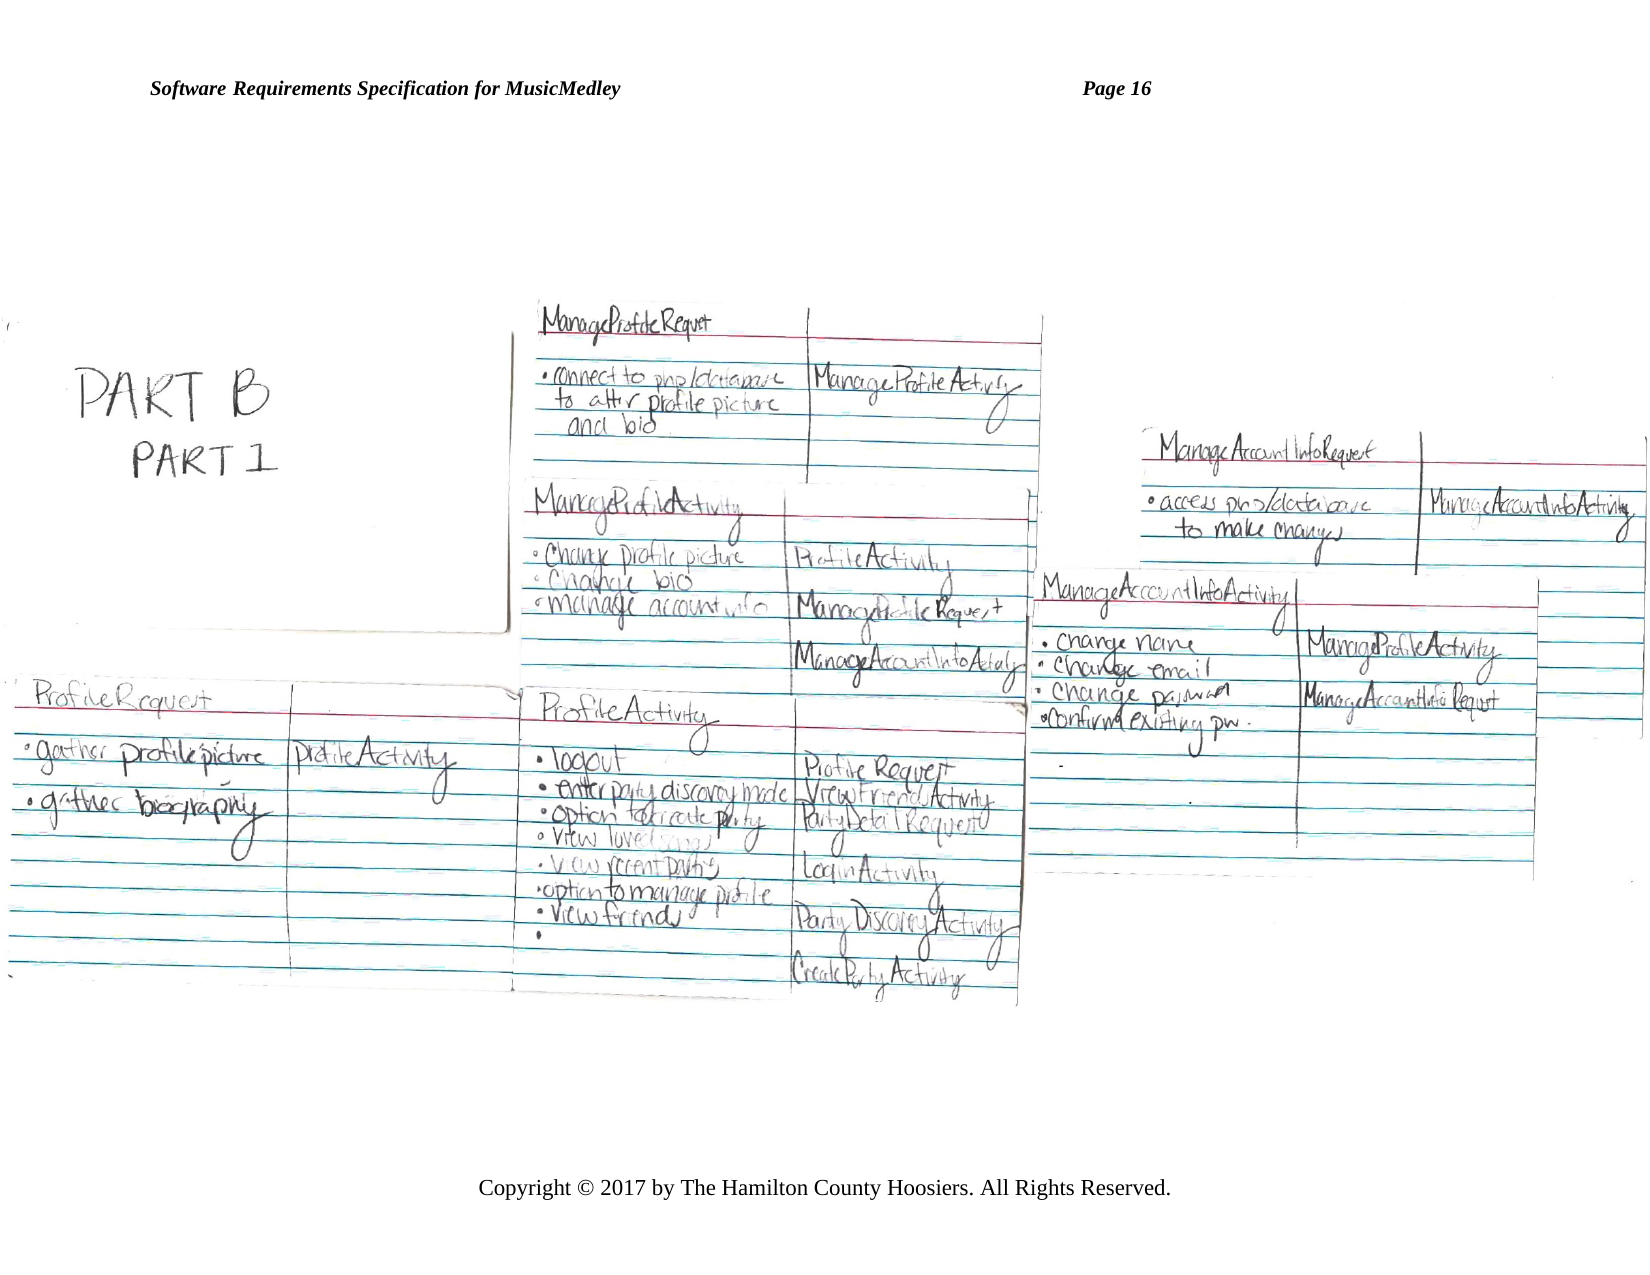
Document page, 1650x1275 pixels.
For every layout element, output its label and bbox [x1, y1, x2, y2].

picture [0, 296, 1647, 1023]
